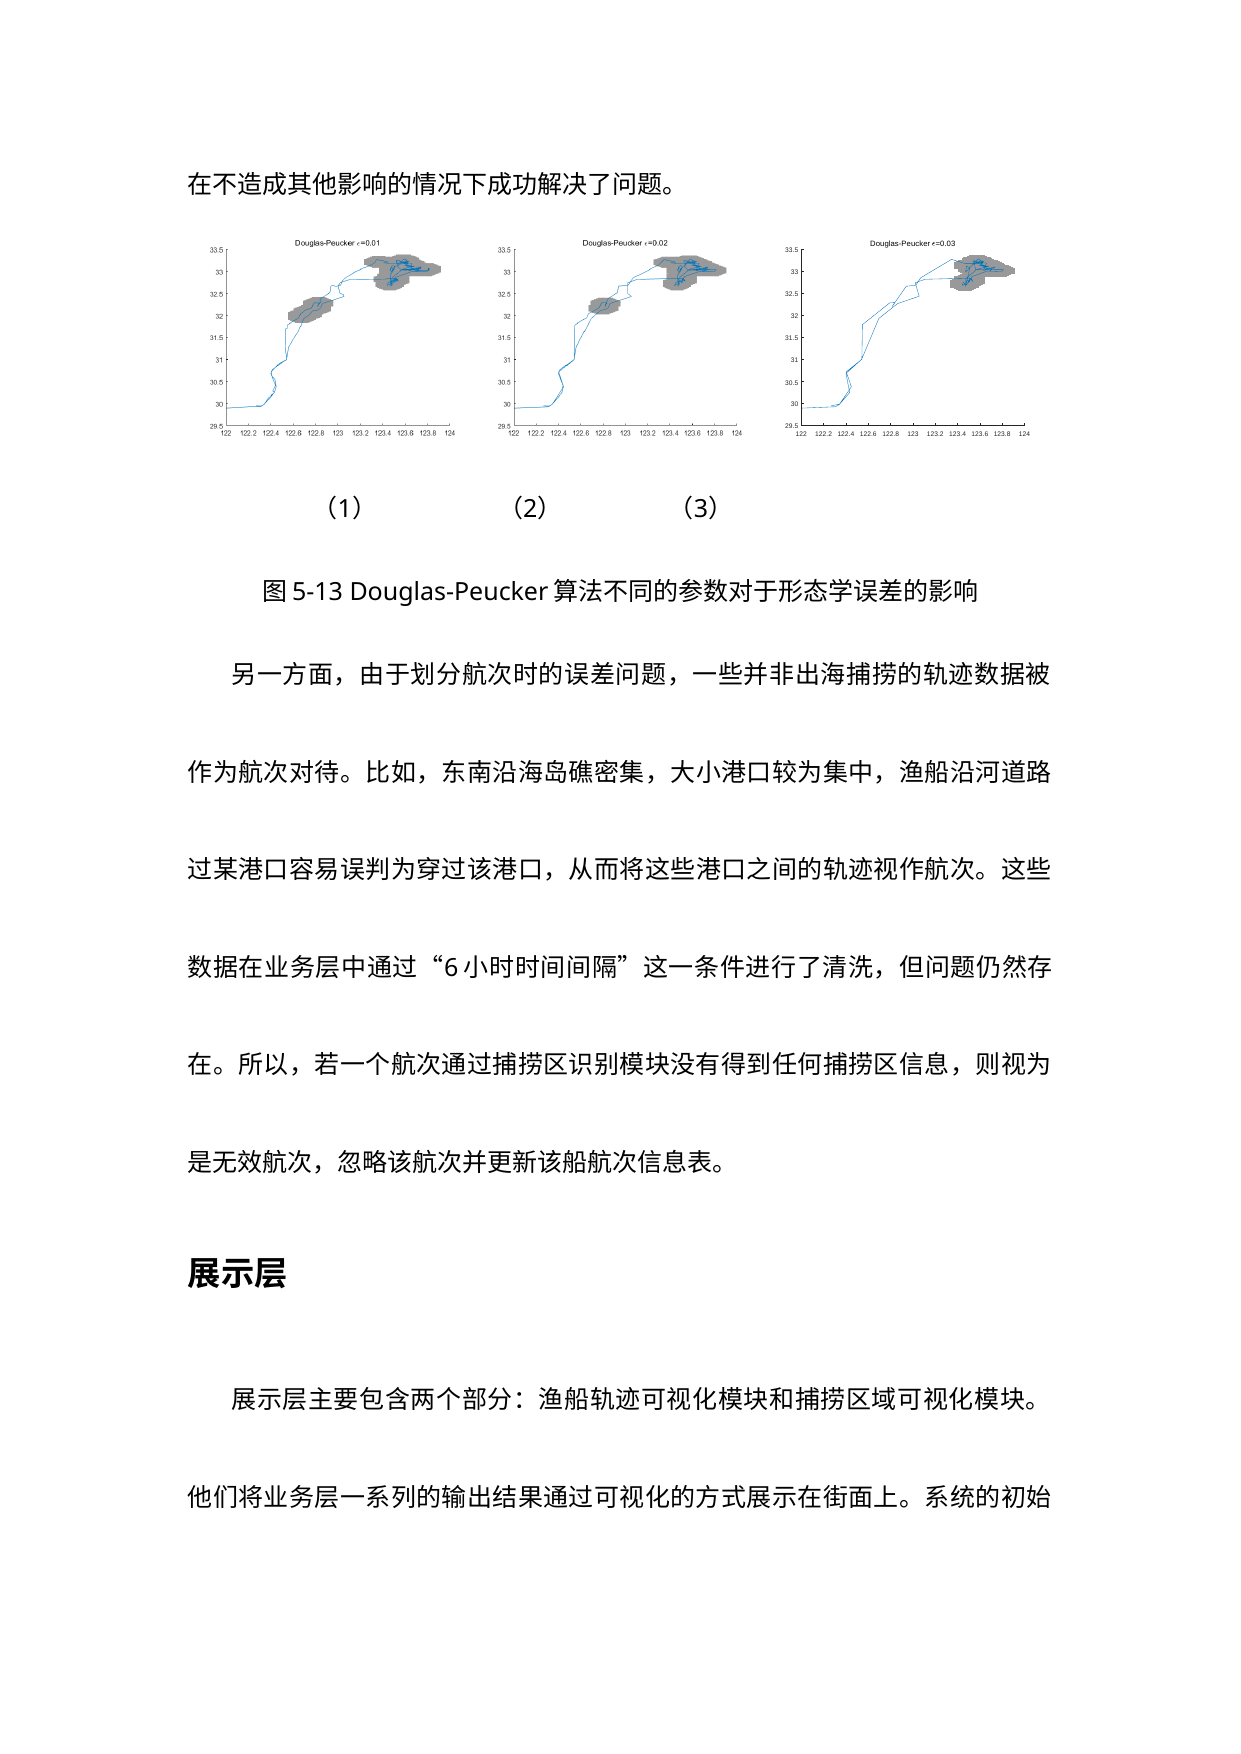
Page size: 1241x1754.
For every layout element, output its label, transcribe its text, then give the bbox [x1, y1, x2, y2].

picture [188, 233, 764, 449]
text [187, 1365, 1053, 1528]
subtitle 展示层 [187, 1238, 1053, 1303]
text 图5-13 Douglas-Peucker算法不同的参数对于形态学误差的影响 [187, 557, 1053, 622]
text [187, 150, 1053, 215]
list （2） （3） [312, 474, 1053, 539]
text 另一方面，由于划分航次时的误差问题，一些并非出海捕捞的轨迹数据被作为航次对待。比如，东南沿海岛礁密集，大小港口较为集中，渔船沿河道路过某港口容易误判为穿过该港口，从而将这些港口之间的轨迹视作航次。这些数据在业务层中通过“6小时时间间隔”这一条件进行了清洗，但问题仍然存在。所以，若一个航次通过捕捞区识别模块没有得到任何捕捞区信息，则视为是无效航次，忽略该航次并更新该船航次信息表。 [187, 640, 1053, 1193]
